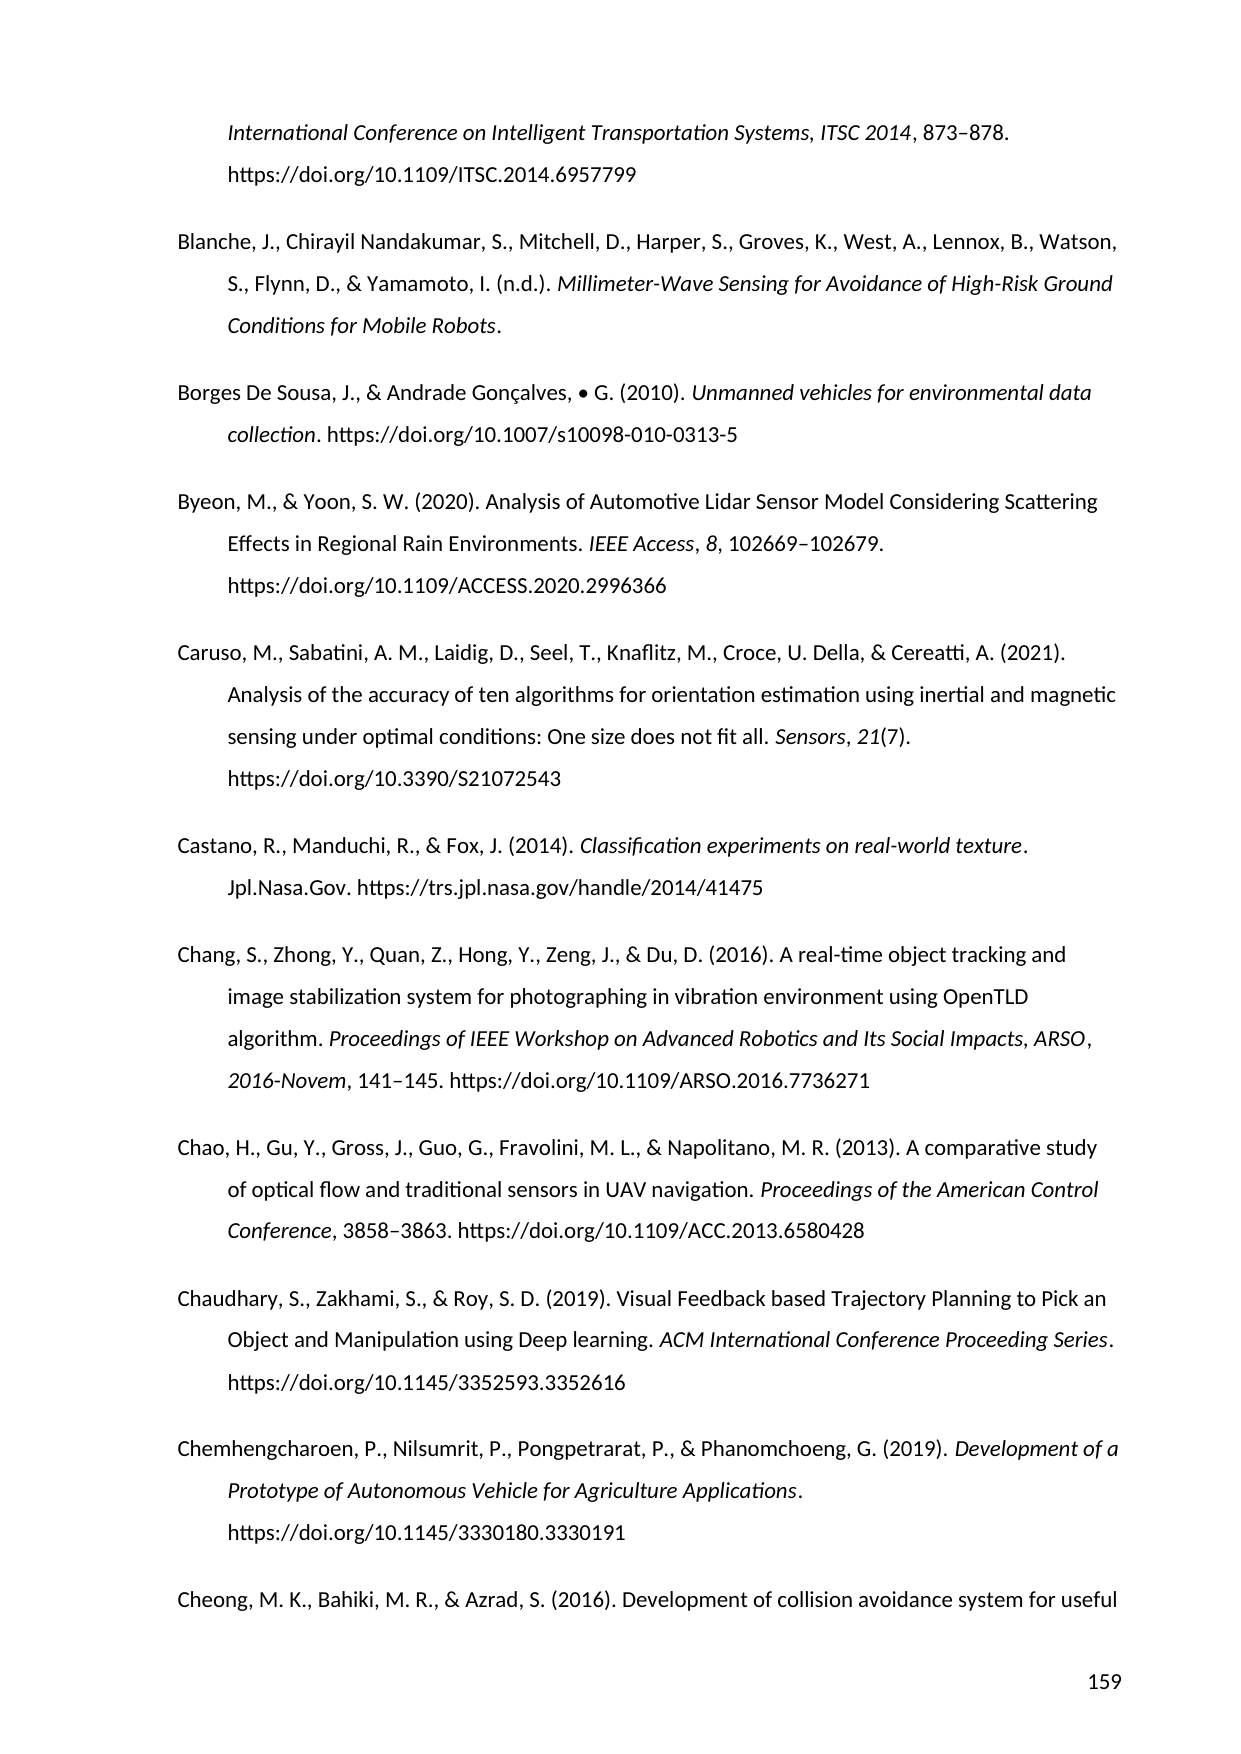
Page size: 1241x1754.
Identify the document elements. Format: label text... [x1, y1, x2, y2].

text Chemhengcharoen, P., Nilsumrit, P., Pongpetrarat, P., & Phanomchoeng, G. (2019). Development of a Prototype of Autonomous Vehicle for Agriculture Applications. https://doi.org/10.1145/3330180.3330191 [177, 1434, 1122, 1547]
text Chang, S., Zhong, Y., Quan, Z., Hong, Y., Zeng, J., & Du, D. (2016). A real-time object tracking and image stabilization system for photographing in vibration environment using OpenTLD algorithm. Proceedings of IEEE Workshop on Advanced Robotics and Its Social Impacts, ARSO, 2016-Novem, 141–145. https://doi.org/10.1109/ARSO.2016.7736271 [177, 940, 1122, 1094]
text Castano, R., Manduchi, R., & Fox, J. (2014). Classification experiments on real-world texture. Jpl.Nasa.Gov. https://trs.jpl.nasa.gov/handle/2014/41475 [177, 831, 1122, 901]
text Caruso, M., Sabatini, A. M., Laidig, D., Seel, T., Knaflitz, M., Croce, U. Della, & Cereatti, A. (2021). Analysis of the accuracy of ten algorithms for orientation estimation using inertial and magnetic sensing under optimal conditions: One size does not fit all. Sensors, 21(7). https://doi.org/10.3390/S21072543 [177, 638, 1122, 792]
text Borges De Sousa, J., & Andrade Gonçalves, • G. (2010). Unmanned vehicles for environmental data collection. https://doi.org/10.1007/s10098-010-0313-5 [177, 378, 1122, 448]
text Chao, H., Gu, Y., Gross, J., Guo, G., Fravolini, M. L., & Napolitano, M. R. (2013). A comparative study of optical flow and traditional sensors in UAV navigation. Proceedings of the American Control Conference, 3858–3863. https://doi.org/10.1109/ACC.2013.6580428 [177, 1133, 1122, 1245]
text Byeon, M., & Yoon, S. W. (2020). Analysis of Automotive Lidar Sensor Model Considering Scattering Effects in Regional Rain Environments. IEEE Access, 8, 102669–102679. https://doi.org/10.1109/ACCESS.2020.2996366 [177, 487, 1122, 599]
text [177, 1586, 1122, 1613]
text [177, 118, 1122, 188]
text Blanche, J., Chirayil Nandakumar, S., Mitchell, D., Harper, S., Groves, K., West, A., Lennox, B., Watson, S., Flynn, D., & Yamamoto, I. (n.d.). Millimeter-Wave Sensing for Avoidance of High-Risk Ground Conditions for Mobile Robots. [177, 227, 1122, 339]
text Chaudhary, S., Zakhami, S., & Roy, S. D. (2019). Visual Feedback based Trajectory Planning to Pick an Object and Manipulation using Deep learning. ACM International Conference Proceeding Series. https://doi.org/10.1145/3352593.3352616 [177, 1284, 1122, 1396]
